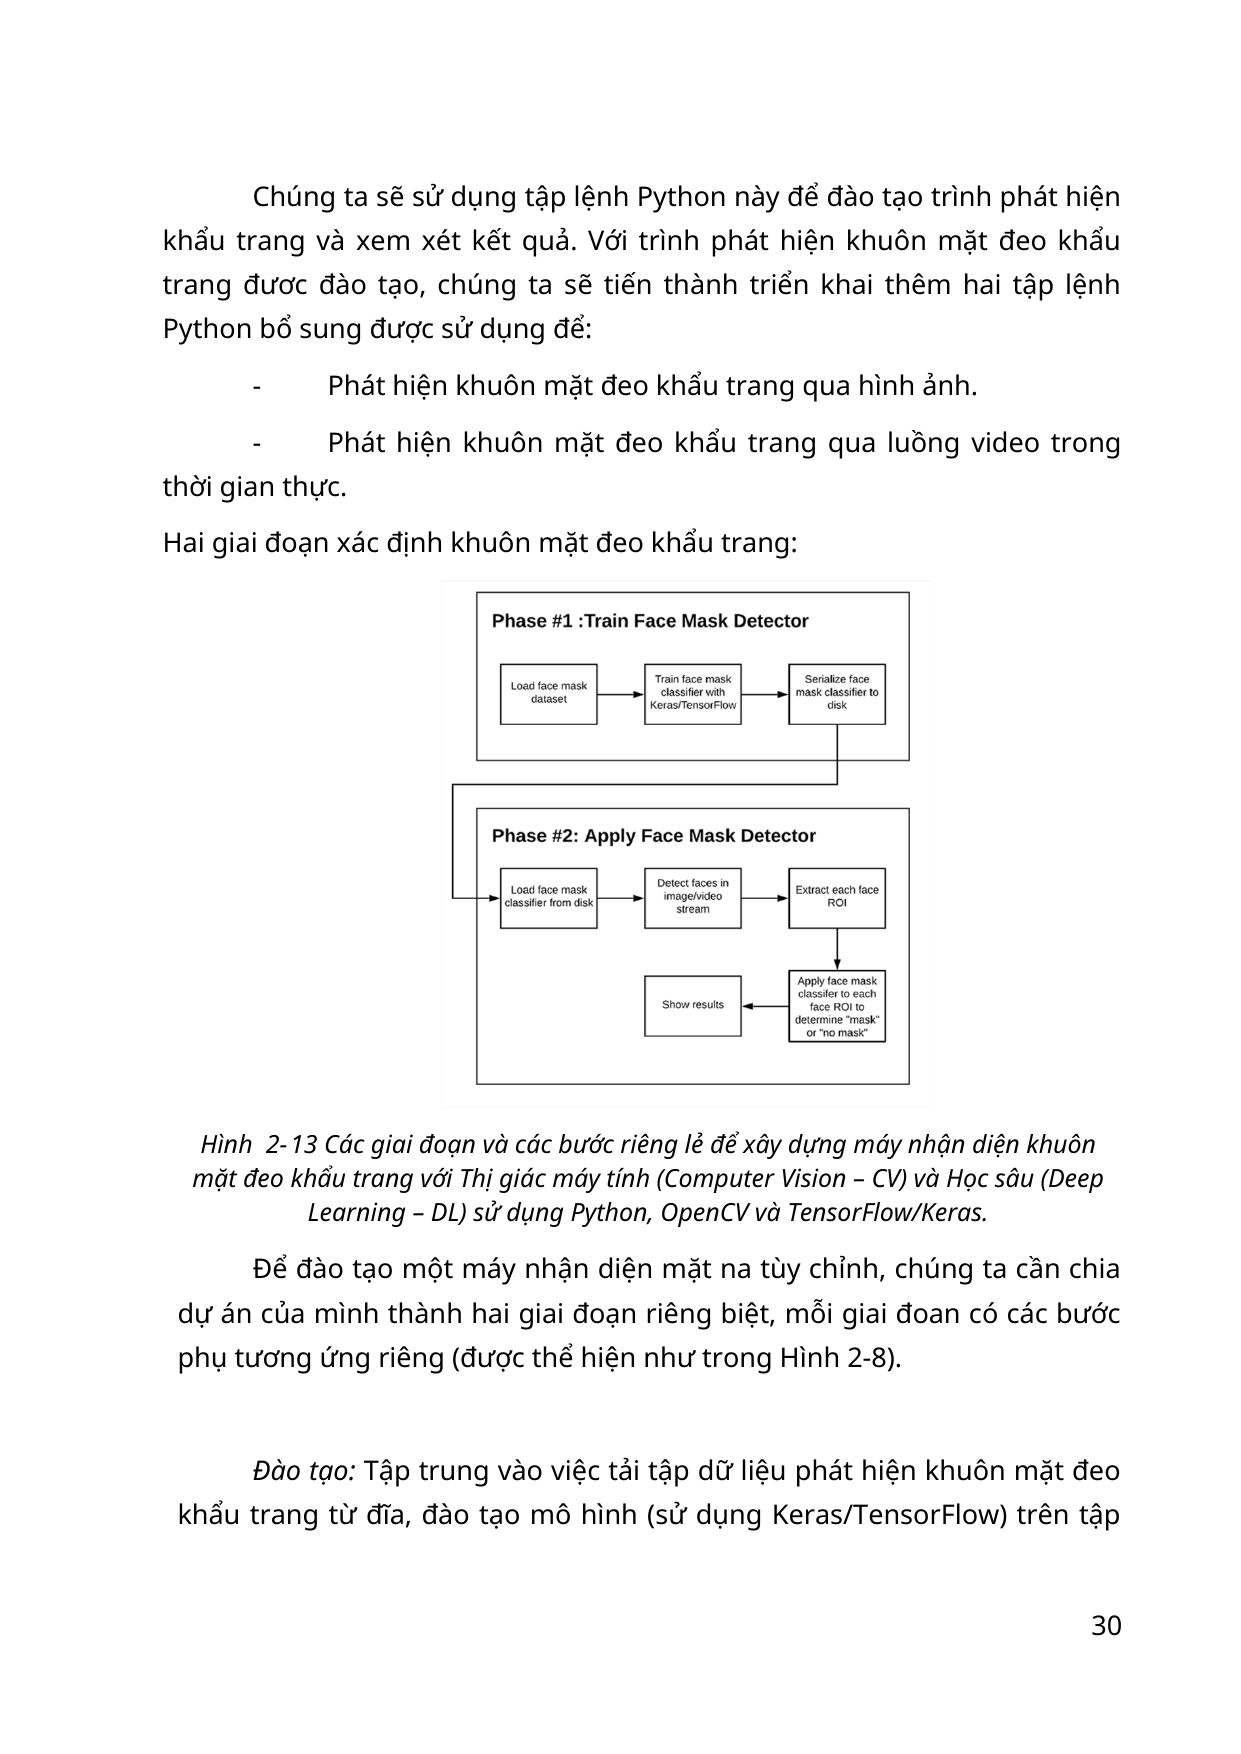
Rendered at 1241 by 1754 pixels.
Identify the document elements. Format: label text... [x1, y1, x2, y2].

text Để đào tạo một máy nhận diện mặt na tùy chỉnh, chúng ta cần chia dự án của mình thành hai giai đoạn riêng biệt, mỗi giai đoan có các bước phụ tương ứng riêng (được thể hiện như trong Hình 2-8). [177, 1250, 1122, 1375]
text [177, 1452, 1122, 1533]
text Hai giai đoạn xác định khuôn mặt đeo khẩu trang: [162, 524, 1122, 561]
text Chúng ta sẽ sử dụng tập lệnh Python này để đào tạo trình phát hiện khẩu trang và xem xét kết quả. Với trình phát hiện khuôn mặt đeo khẩu trang đươc đào tạo, chúng ta sẽ tiến thành triển khai thêm hai tập lệnh Python bổ sung được sử dụng để: [162, 177, 1122, 347]
text - Phát hiện khuôn mặt đeo khẩu trang qua hình ảnh. [162, 366, 1122, 403]
picture [441, 580, 933, 1108]
text - Phát hiện khuôn mặt đeo khẩu trang qua luồng video trong thời gian thực. [162, 423, 1122, 504]
text Hình - Các giai đoạn và các bước riêng lẻ để xây dựng máy nhận diện khuôn mặt đeo khẩu trang với Thị giác máy tính (Computer Vision – CV) và Học sâu (Deep Learning – DL) sử dụng Python, OpenCV và TensorFlow/Keras. [177, 1127, 1122, 1229]
